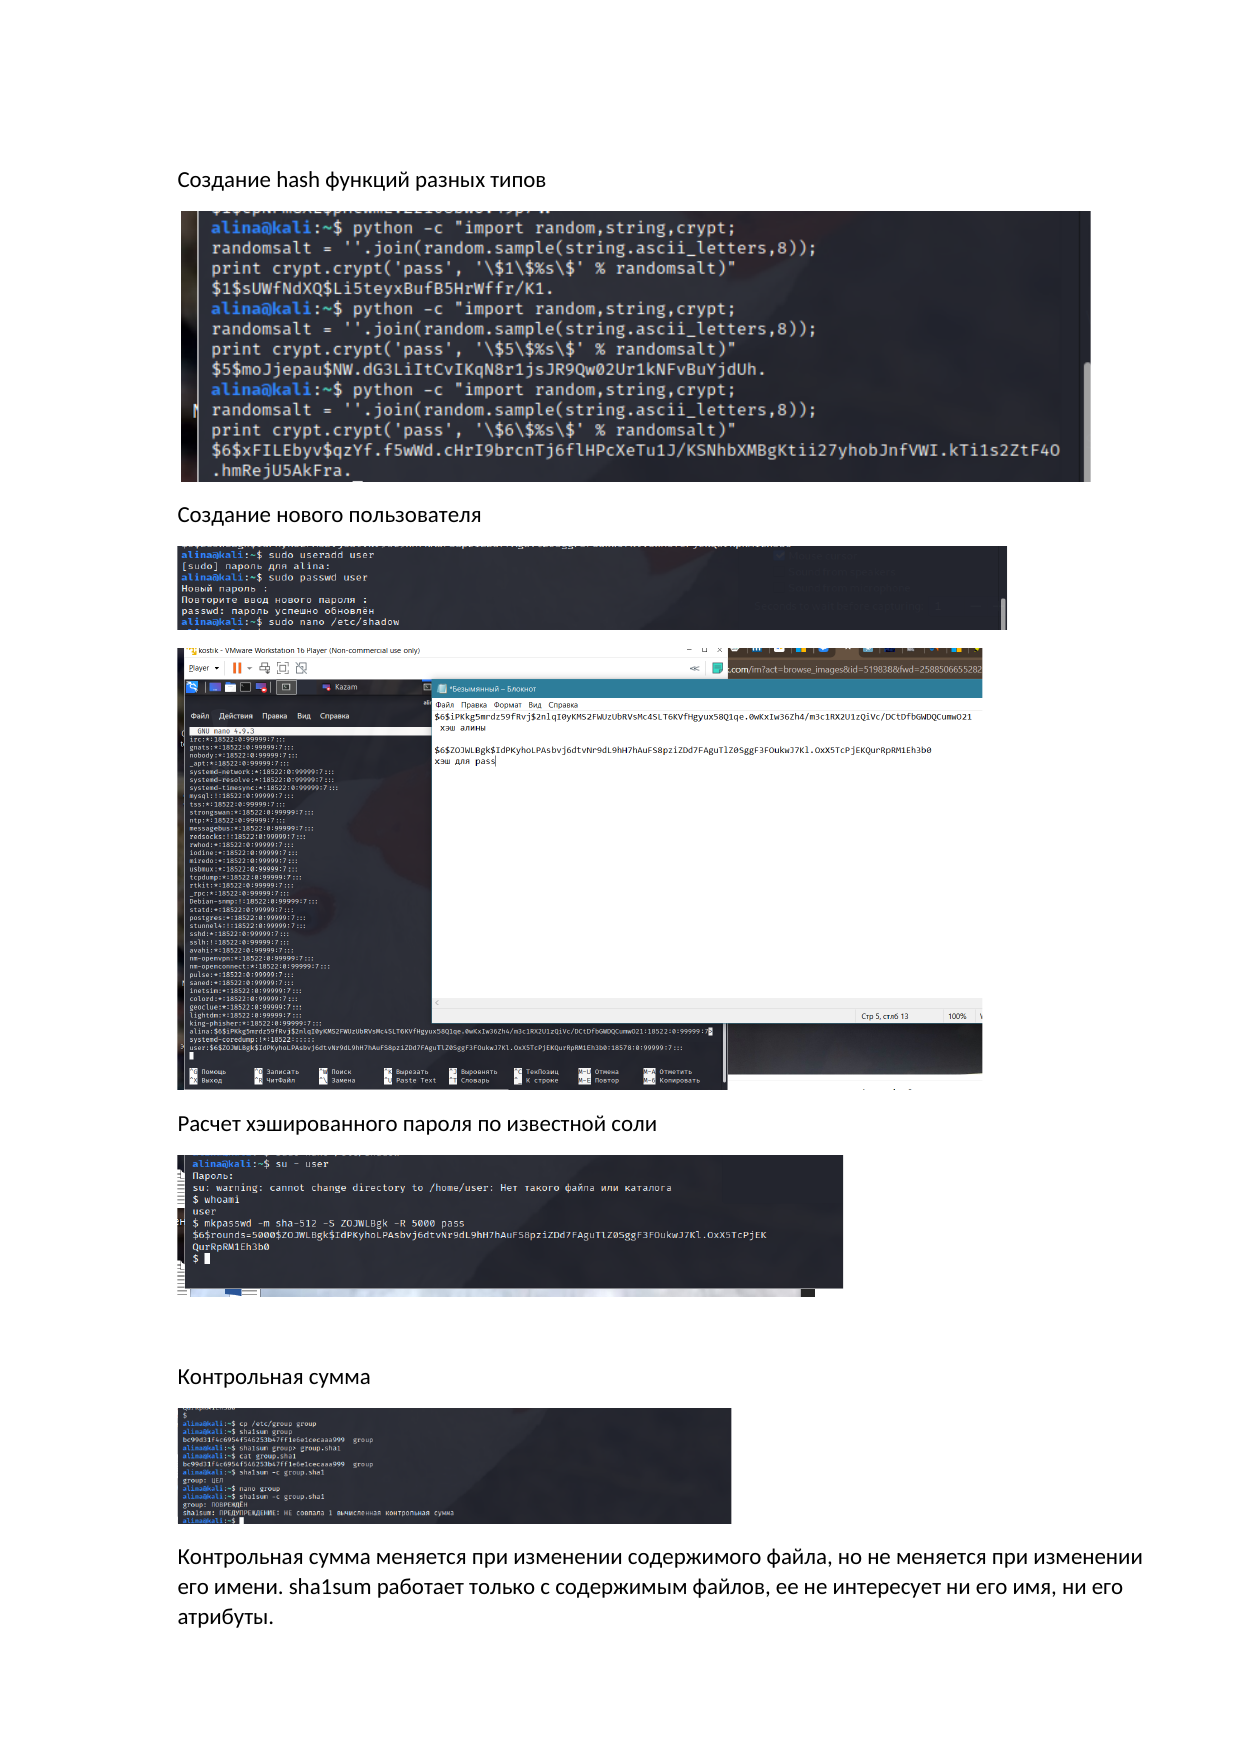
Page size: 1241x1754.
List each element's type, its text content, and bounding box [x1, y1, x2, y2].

text Расчет хэшированного пароля по известной соли [177, 1109, 1152, 1137]
picture [177, 546, 1008, 630]
picture [181, 211, 1091, 482]
text Создание hash функций разных типов [177, 165, 1152, 193]
picture [177, 1155, 844, 1297]
text Создание нового пользователя [177, 500, 1152, 528]
picture [177, 648, 983, 1090]
text Контрольная сумма меняется при изменении содержимого файла, но не меняется при изменении его имени. sha1sum работает только с содержимым файлов, ее не интересует ни его имя, ни его атрибуты. [177, 1542, 1152, 1630]
picture [177, 1408, 732, 1524]
text Контрольная сумма [177, 1362, 1152, 1390]
